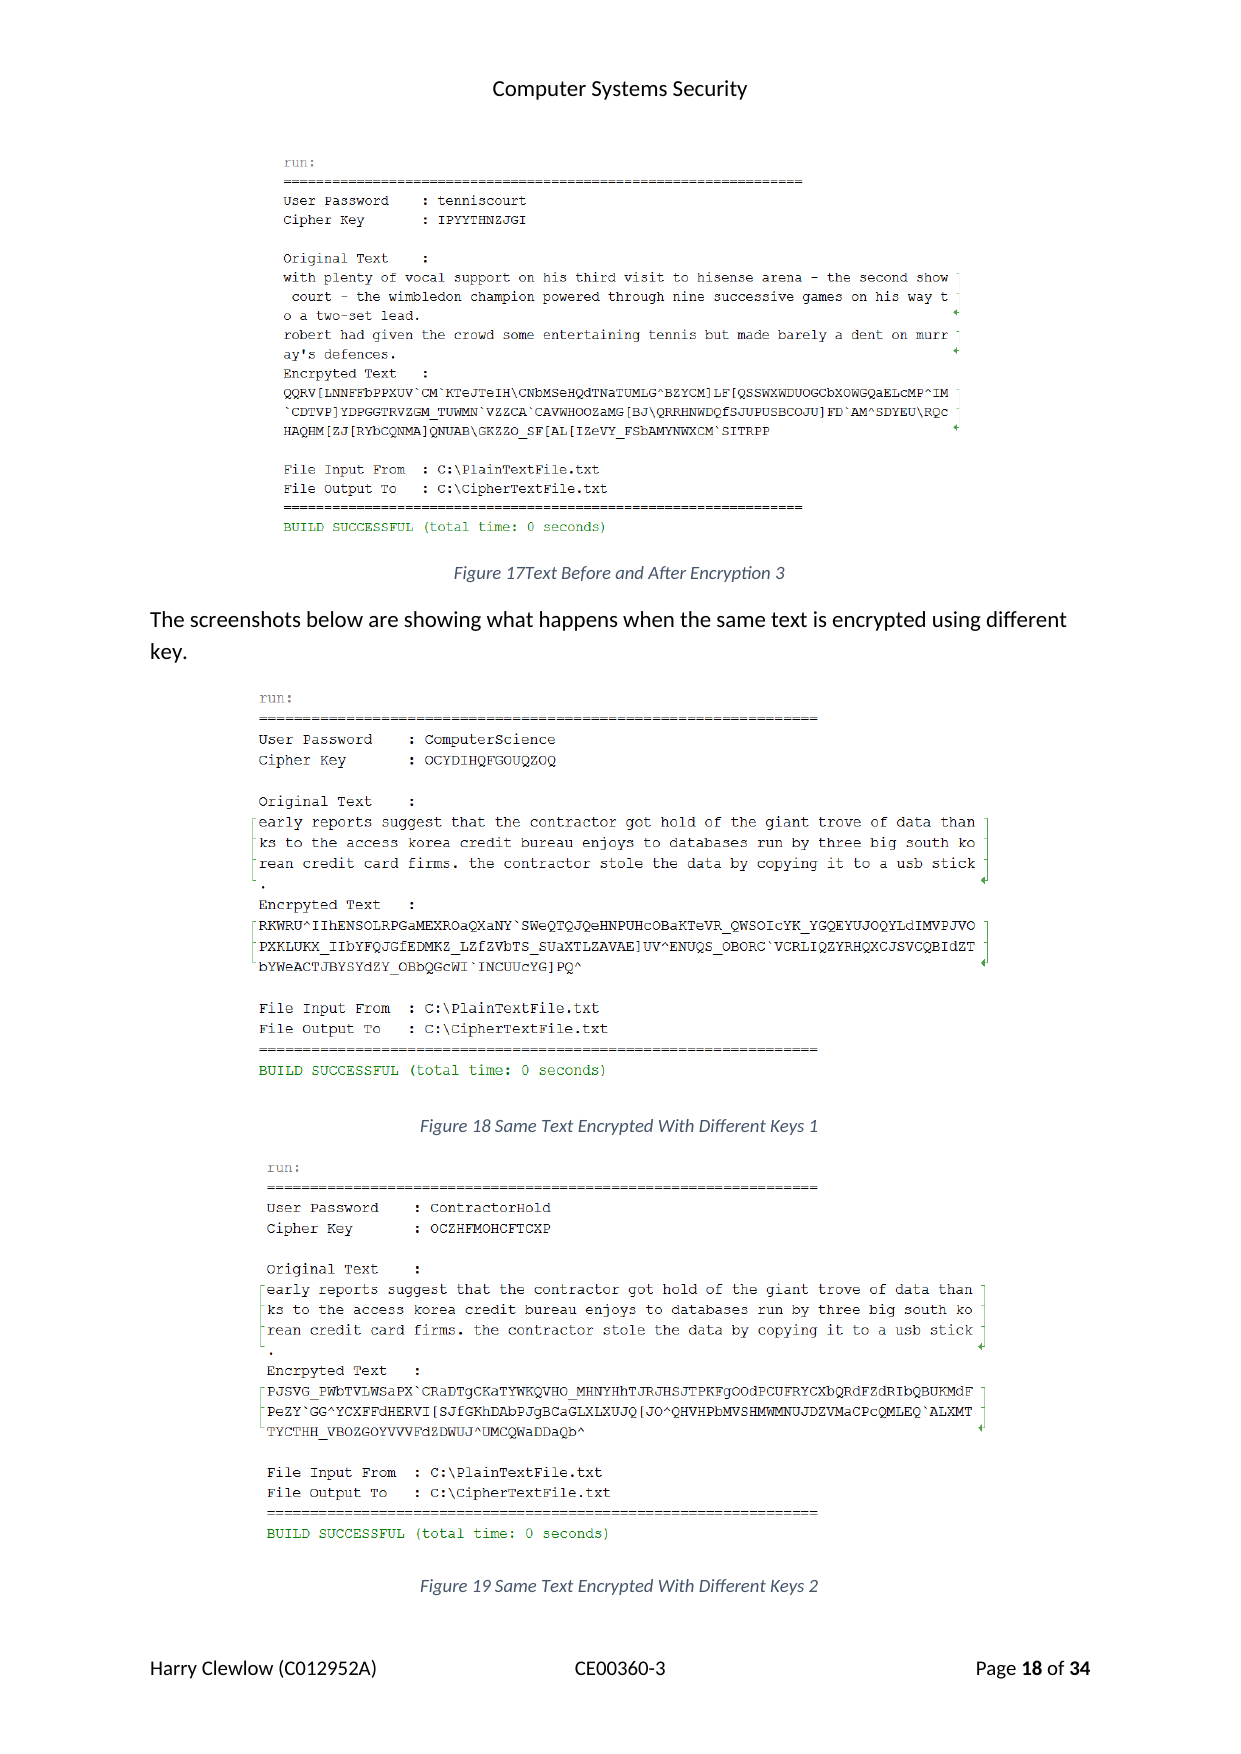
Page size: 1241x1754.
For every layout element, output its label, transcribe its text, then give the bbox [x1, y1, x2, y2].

text Figure 18 Same Text Encrypted With Different Keys 1 [150, 1114, 1090, 1137]
picture [251, 690, 989, 1089]
picture [281, 150, 960, 537]
text The screenshots below are showing what happens when the same text is encrypted using different key. [150, 605, 1090, 666]
text Figure 19 Same Text Encrypted With Different Keys 2 [150, 1574, 1090, 1597]
picture [254, 1157, 987, 1550]
text Figure 17Text Before and After Encryption 3 [150, 562, 1090, 584]
